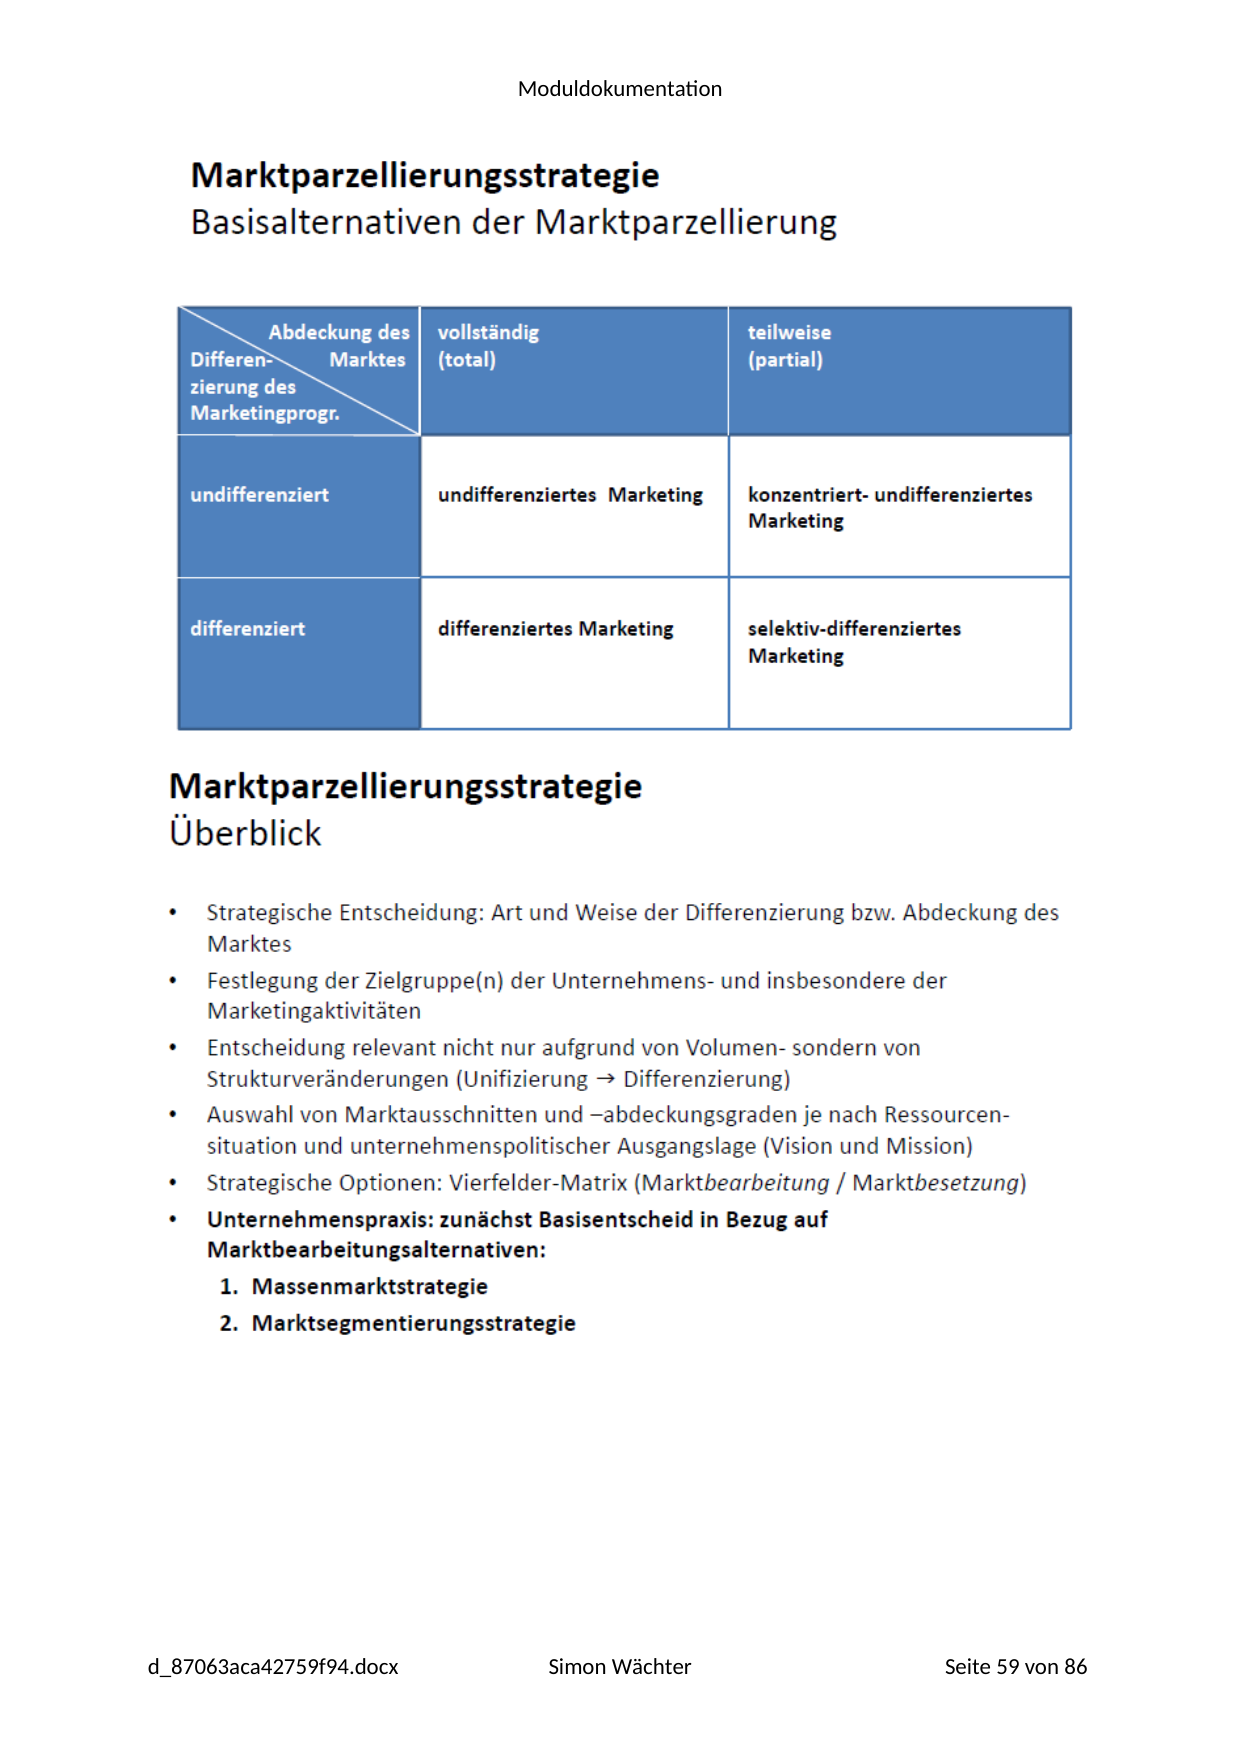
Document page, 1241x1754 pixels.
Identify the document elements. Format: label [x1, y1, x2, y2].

picture [147, 759, 1093, 1352]
picture [147, 147, 1093, 741]
